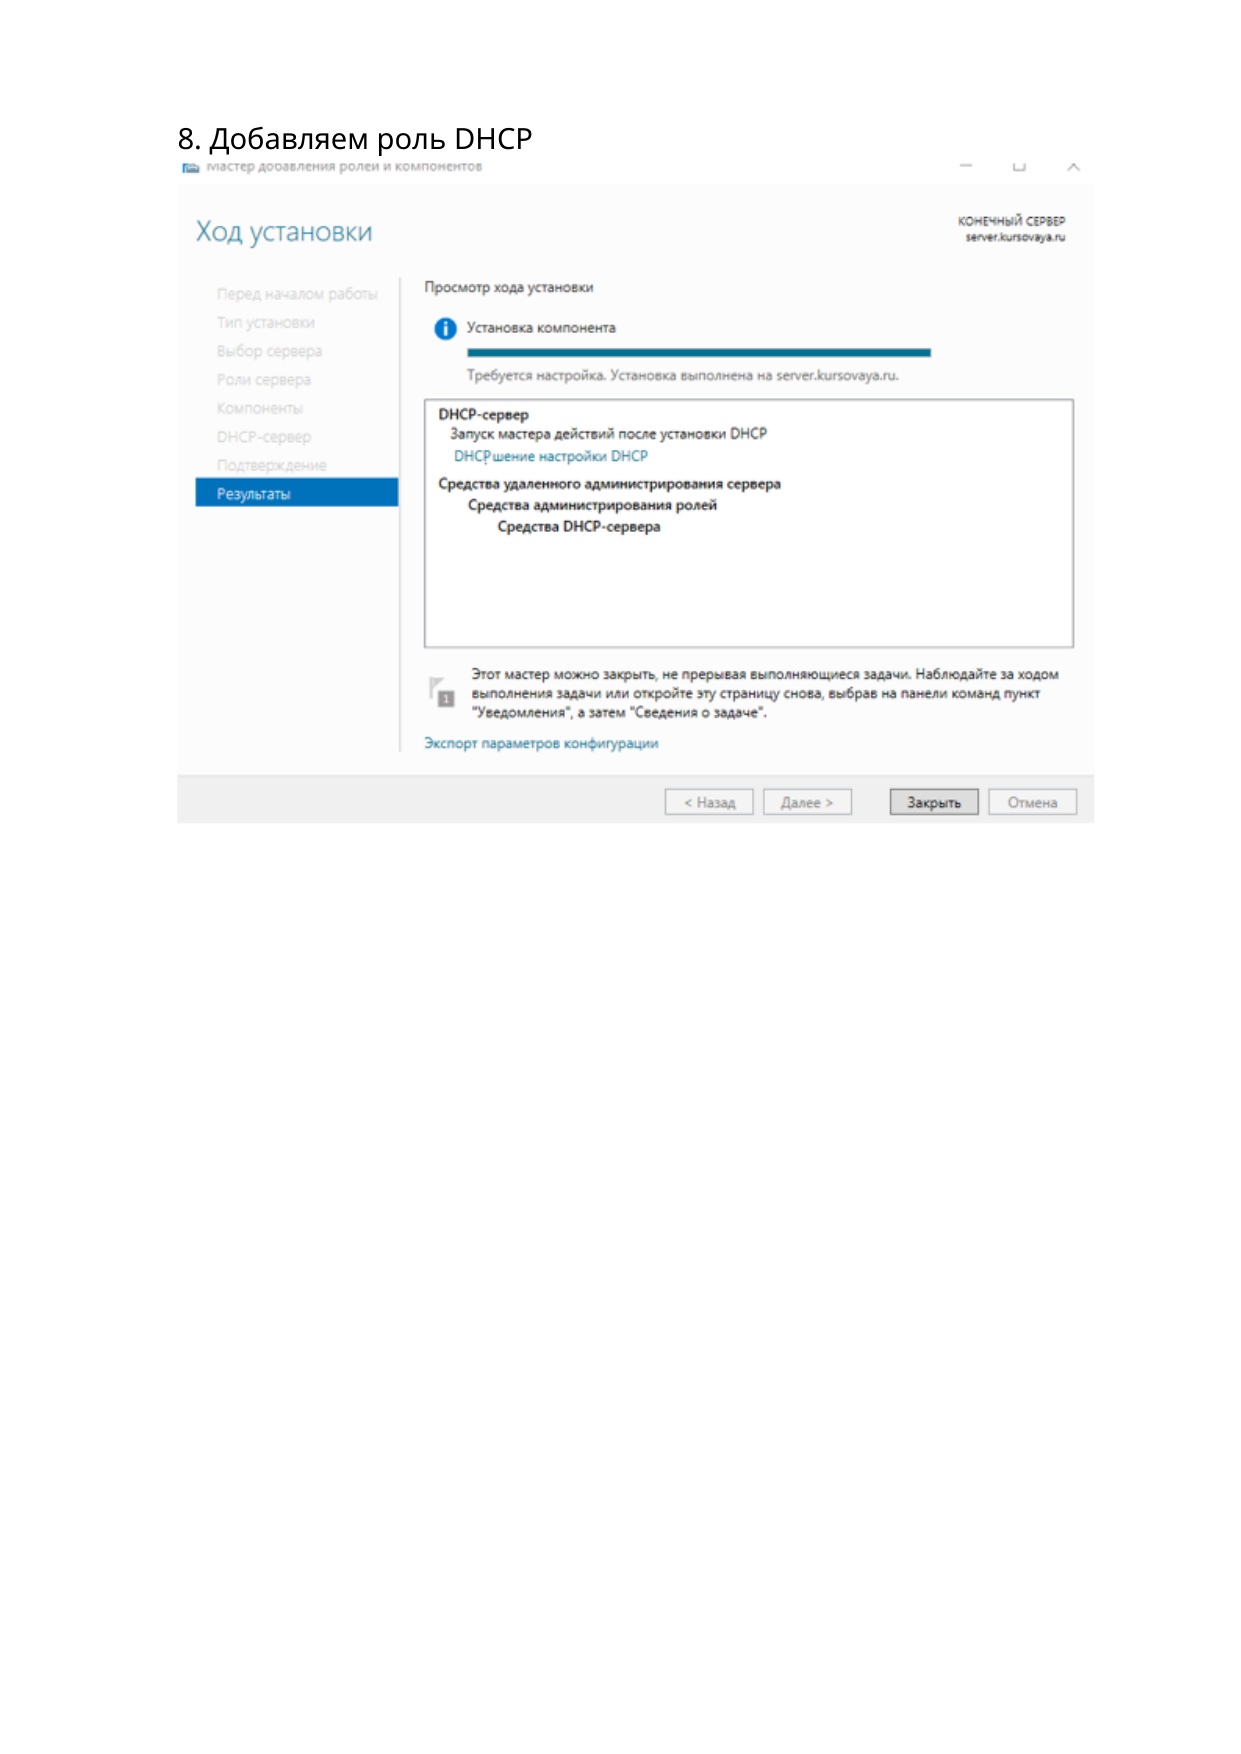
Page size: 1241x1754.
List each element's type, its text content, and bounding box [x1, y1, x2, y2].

picture [177, 160, 1095, 825]
